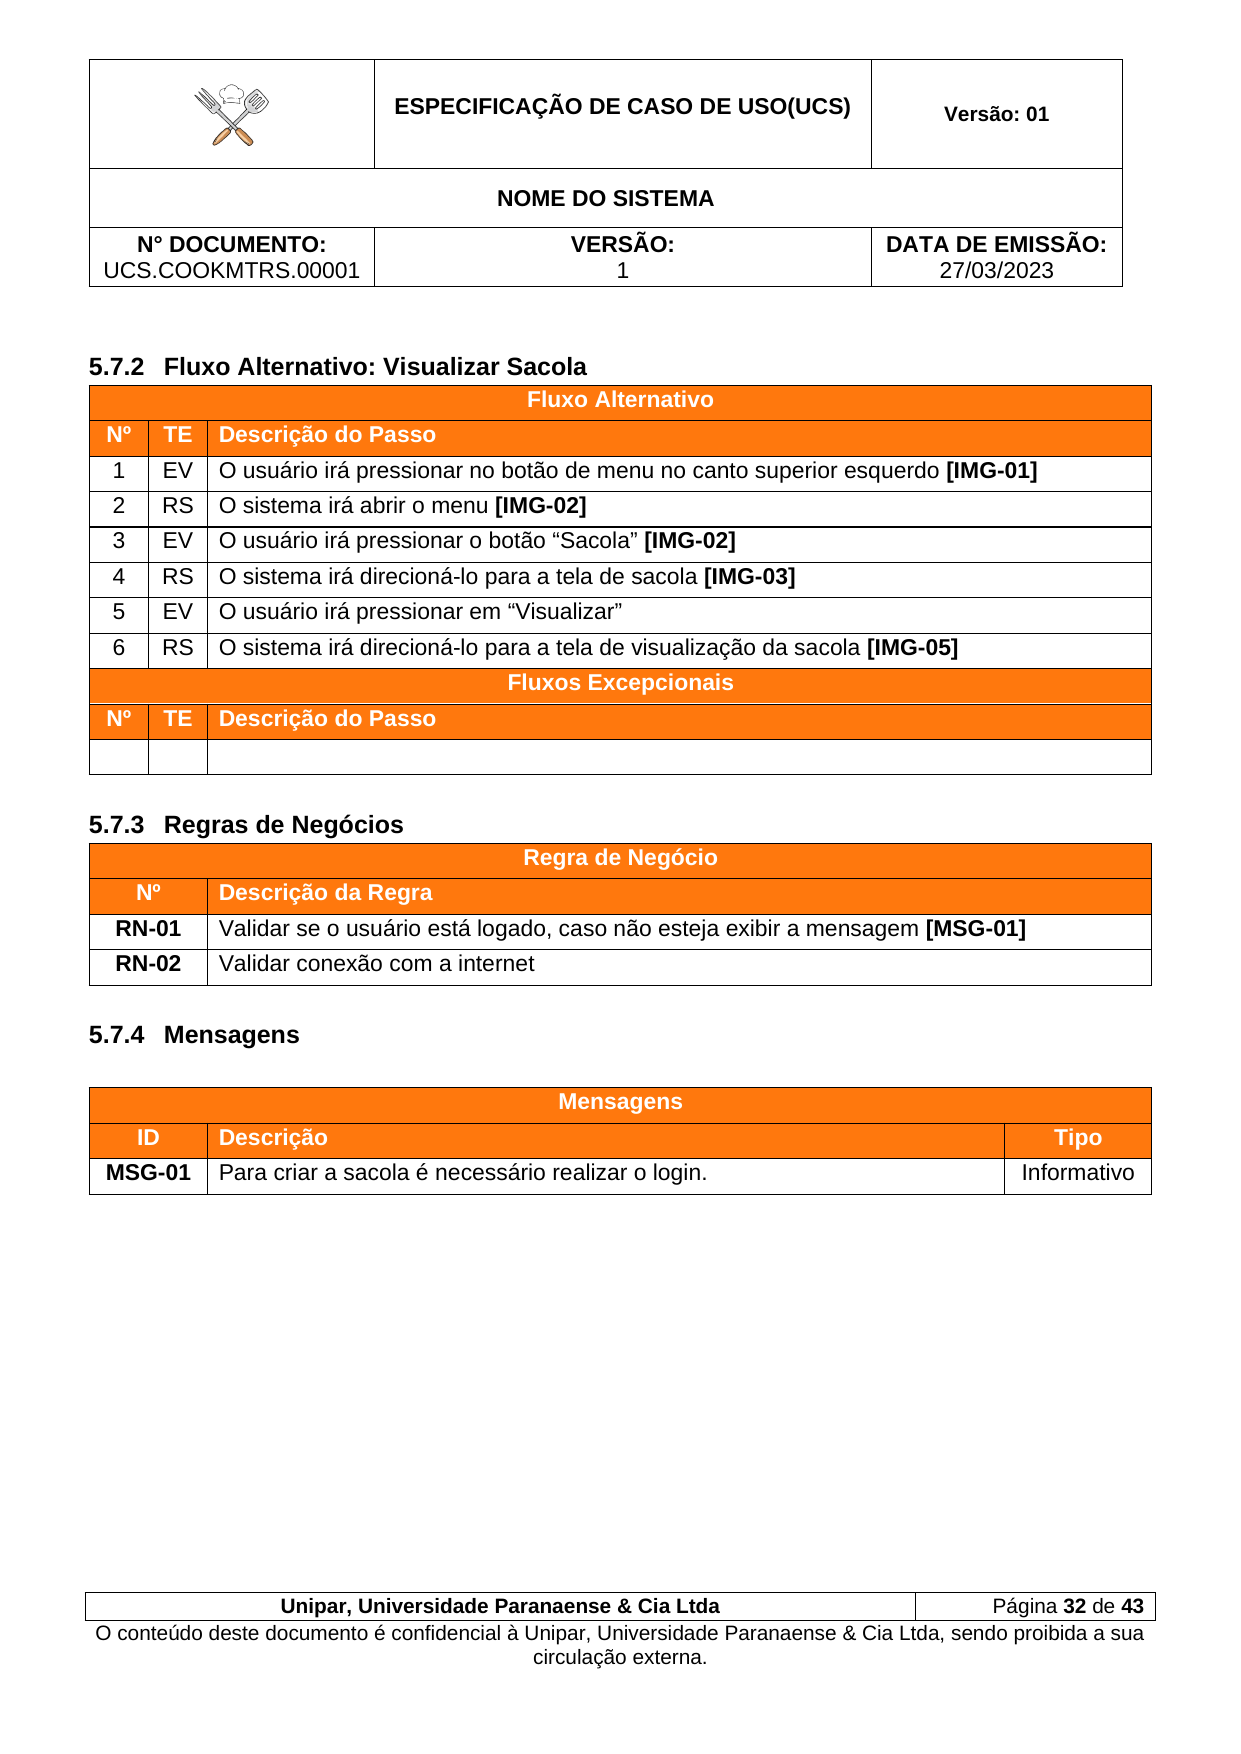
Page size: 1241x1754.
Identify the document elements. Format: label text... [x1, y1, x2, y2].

table_cell 2 [90, 492, 148, 526]
table_header Mensagens [90, 1088, 1151, 1123]
subtitle Regras de Negócios [89, 810, 1152, 838]
table_cell O usuário irá pressionar no botão de menu no canto superior esquerdo [IMG-01] [208, 457, 1151, 491]
picture [177, 60, 286, 168]
table_cell O usuário irá pressionar o botão “Sacola” [IMG-02] [208, 528, 1151, 562]
table_cell Informativo [1005, 1159, 1151, 1193]
table_cell MSG-01 [90, 1159, 207, 1193]
table_cell Descrição da Regra [208, 879, 1151, 914]
table_cell Descrição do Passo [208, 705, 1151, 739]
table_cell RS [149, 492, 207, 526]
table_cell RN-02 [90, 950, 207, 984]
table_cell O sistema irá direcioná-lo para a tela de sacola [IMG-03] [208, 563, 1151, 597]
table_cell Para criar a sacola é necessário realizar o login. [208, 1159, 1004, 1193]
table_cell Validar conexão com a internet [208, 950, 1151, 984]
table_cell Descrição [208, 1124, 1004, 1158]
table_header Regra de Negócio [90, 844, 1151, 878]
table_cell Nº [90, 705, 148, 739]
table_cell Descrição do Passo [208, 421, 1151, 456]
table_cell EV [149, 457, 207, 491]
table_cell RS [149, 634, 207, 668]
table_cell Nº [90, 879, 207, 914]
table_cell [90, 740, 148, 774]
table_cell [208, 740, 1151, 774]
table_cell TE [149, 421, 207, 456]
table_cell 5 [90, 598, 148, 633]
table_cell Nº [90, 421, 148, 456]
table_cell ID [90, 1124, 207, 1158]
table_cell O sistema irá abrir o menu [IMG-02] [208, 492, 1151, 526]
table_cell O sistema irá direcioná-lo para a tela de visualização da sacola [IMG-05] [208, 634, 1151, 668]
table_cell TE [149, 705, 207, 739]
table_cell O usuário irá pressionar em “Visualizar” [208, 598, 1151, 633]
table_cell Tipo [1005, 1124, 1151, 1158]
table_cell 6 [90, 634, 148, 668]
table_cell [149, 740, 207, 774]
table_cell EV [149, 598, 207, 633]
table_cell RN-01 [90, 915, 207, 949]
table_cell Validar se o usuário está logado, caso não esteja exibir a mensagem [MSG-01] [208, 915, 1151, 949]
table_cell EV [149, 528, 207, 562]
table_cell Fluxos Excepcionais [90, 669, 1151, 703]
table_cell 1 [90, 457, 148, 491]
subtitle Mensagens [89, 1020, 1152, 1049]
table_header Fluxo Alternativo [90, 386, 1151, 420]
subtitle Fluxo Alternativo: Visualizar Sacola [89, 352, 1152, 381]
table_cell 3 [90, 528, 148, 562]
table_cell 4 [90, 563, 148, 597]
table_cell RS [149, 563, 207, 597]
